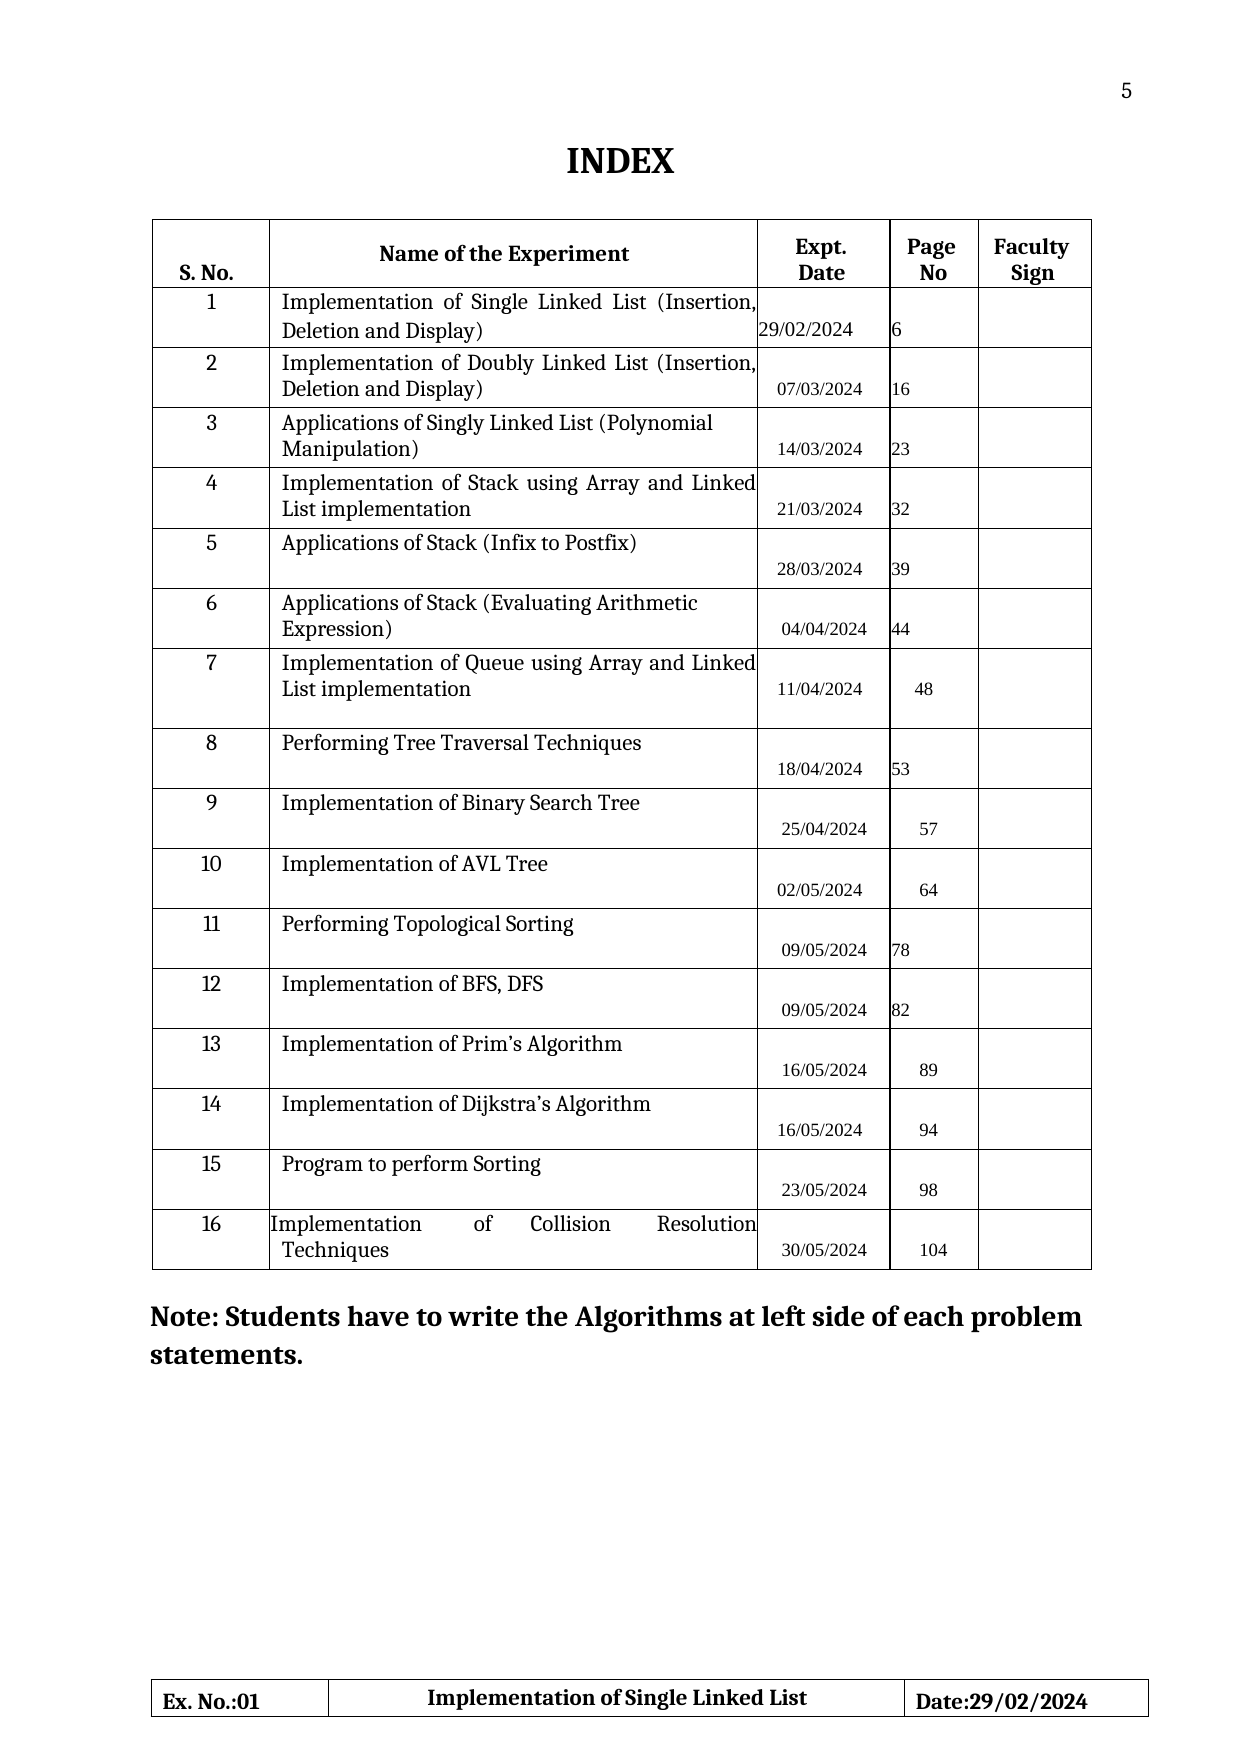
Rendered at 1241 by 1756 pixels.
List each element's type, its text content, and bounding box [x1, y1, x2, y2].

table_cell 07/03/2024 [758, 348, 889, 407]
table_cell Applications of Stack (Evaluating Arithmetic Expression) [270, 589, 757, 648]
table_cell 16 [153, 1210, 269, 1269]
table_cell 09/05/2024 [758, 909, 889, 968]
table_cell 64 [891, 849, 978, 908]
table_cell 16 [891, 348, 978, 407]
table_cell Implementation of Single Linked List (Insertion, Deletion and Display) [270, 288, 757, 347]
table_header Expt. Date [758, 220, 889, 287]
table_cell Program to perform Sorting [270, 1150, 757, 1208]
table_cell 94 [891, 1089, 978, 1148]
table_cell [979, 529, 1091, 587]
table_cell 5 [153, 529, 269, 587]
table_header Date:29/02/2024 [905, 1680, 1148, 1716]
table_cell Implementation of AVL Tree [270, 849, 757, 908]
table_cell [979, 909, 1091, 968]
table_cell Implementation of BFS, DFS [270, 969, 757, 1028]
table_header Faculty Sign [979, 220, 1091, 287]
table_cell 02/05/2024 [758, 849, 889, 908]
table_cell 30/05/2024 [758, 1210, 889, 1269]
table_cell 15 [153, 1150, 269, 1208]
table_cell 10 [153, 849, 269, 908]
table_cell 11/04/2024 [758, 649, 889, 728]
table_cell [979, 649, 1091, 728]
table_cell 32 [891, 468, 978, 527]
table_cell [979, 969, 1091, 1028]
table_cell 7 [153, 649, 269, 728]
table_cell 6 [153, 589, 269, 648]
table_cell 25/04/2024 [758, 789, 889, 848]
table_cell 89 [891, 1029, 978, 1088]
text Note: Students have to write the Algorithms at left side of each problem statements. [150, 1300, 1136, 1372]
table_cell Implementation of Dijkstra’s Algorithm [270, 1089, 757, 1148]
table_header Name of the Experiment [270, 220, 757, 287]
table_cell 12 [153, 969, 269, 1028]
table_header Ex. No.:01 [152, 1680, 328, 1716]
table_cell 23/05/2024 [758, 1150, 889, 1208]
table_cell Implementation of Prim’s Algorithm [270, 1029, 757, 1088]
table_cell [979, 1089, 1091, 1148]
table_cell Performing Tree Traversal Techniques [270, 729, 757, 788]
table_cell 78 [891, 909, 978, 968]
table_cell 28/03/2024 [758, 529, 889, 587]
table_cell Applications of Stack (Infix to Postfix) [270, 529, 757, 587]
table_cell Implementation of Binary Search Tree [270, 789, 757, 848]
text INDEX [135, 139, 1105, 183]
table_cell 14 [153, 1089, 269, 1148]
table_cell 2 [153, 348, 269, 407]
table_cell 9 [153, 789, 269, 848]
table_cell 11 [153, 909, 269, 968]
table_cell 39 [891, 529, 978, 587]
table_cell Performing Topological Sorting [270, 909, 757, 968]
table_cell [979, 849, 1091, 908]
table_cell [979, 1210, 1091, 1269]
table_cell [979, 789, 1091, 848]
table_cell 18/04/2024 [758, 729, 889, 788]
table_cell [979, 1029, 1091, 1088]
table_cell 16/05/2024 [758, 1089, 889, 1148]
table_cell 48 [891, 649, 978, 728]
table_cell [979, 729, 1091, 788]
table_cell 14/03/2024 [758, 408, 889, 467]
table_cell 6 [891, 288, 978, 347]
table_cell 53 [891, 729, 978, 788]
table_header S. No. [153, 220, 269, 287]
table_cell 4 [153, 468, 269, 527]
table_cell [979, 348, 1091, 407]
table_cell 09/05/2024 [758, 969, 889, 1028]
table_header Implementation of Single Linked List [329, 1680, 904, 1716]
table_cell 3 [153, 408, 269, 467]
table_header Page No [891, 220, 978, 287]
table_cell 13 [153, 1029, 269, 1088]
table_cell Applications of Singly Linked List (Polynomial Manipulation) [270, 408, 757, 467]
table_cell 44 [891, 589, 978, 648]
table_cell 29/02/2024 [758, 288, 889, 347]
table_cell Implementation of Doubly Linked List (Insertion, Deletion and Display) [270, 348, 757, 407]
table_cell 16/05/2024 [758, 1029, 889, 1088]
table_cell 8 [153, 729, 269, 788]
table_cell Implementation of Queue using Array and Linked List implementation [270, 649, 757, 728]
table_cell 1 [153, 288, 269, 347]
table_cell Implementation of Stack using Array and Linked List implementation [270, 468, 757, 527]
table_cell 23 [891, 408, 978, 467]
table_cell 82 [891, 969, 978, 1028]
table_cell [979, 1150, 1091, 1208]
table_cell [979, 589, 1091, 648]
table_cell Implementation of Collision Resolution Techniques [270, 1210, 757, 1269]
table_cell [979, 408, 1091, 467]
table_cell 57 [891, 789, 978, 848]
table_cell 04/04/2024 [758, 589, 889, 648]
table_cell [979, 468, 1091, 527]
table_cell 104 [891, 1210, 978, 1269]
table_cell 98 [891, 1150, 978, 1208]
table_cell 21/03/2024 [758, 468, 889, 527]
table_cell [979, 288, 1091, 347]
